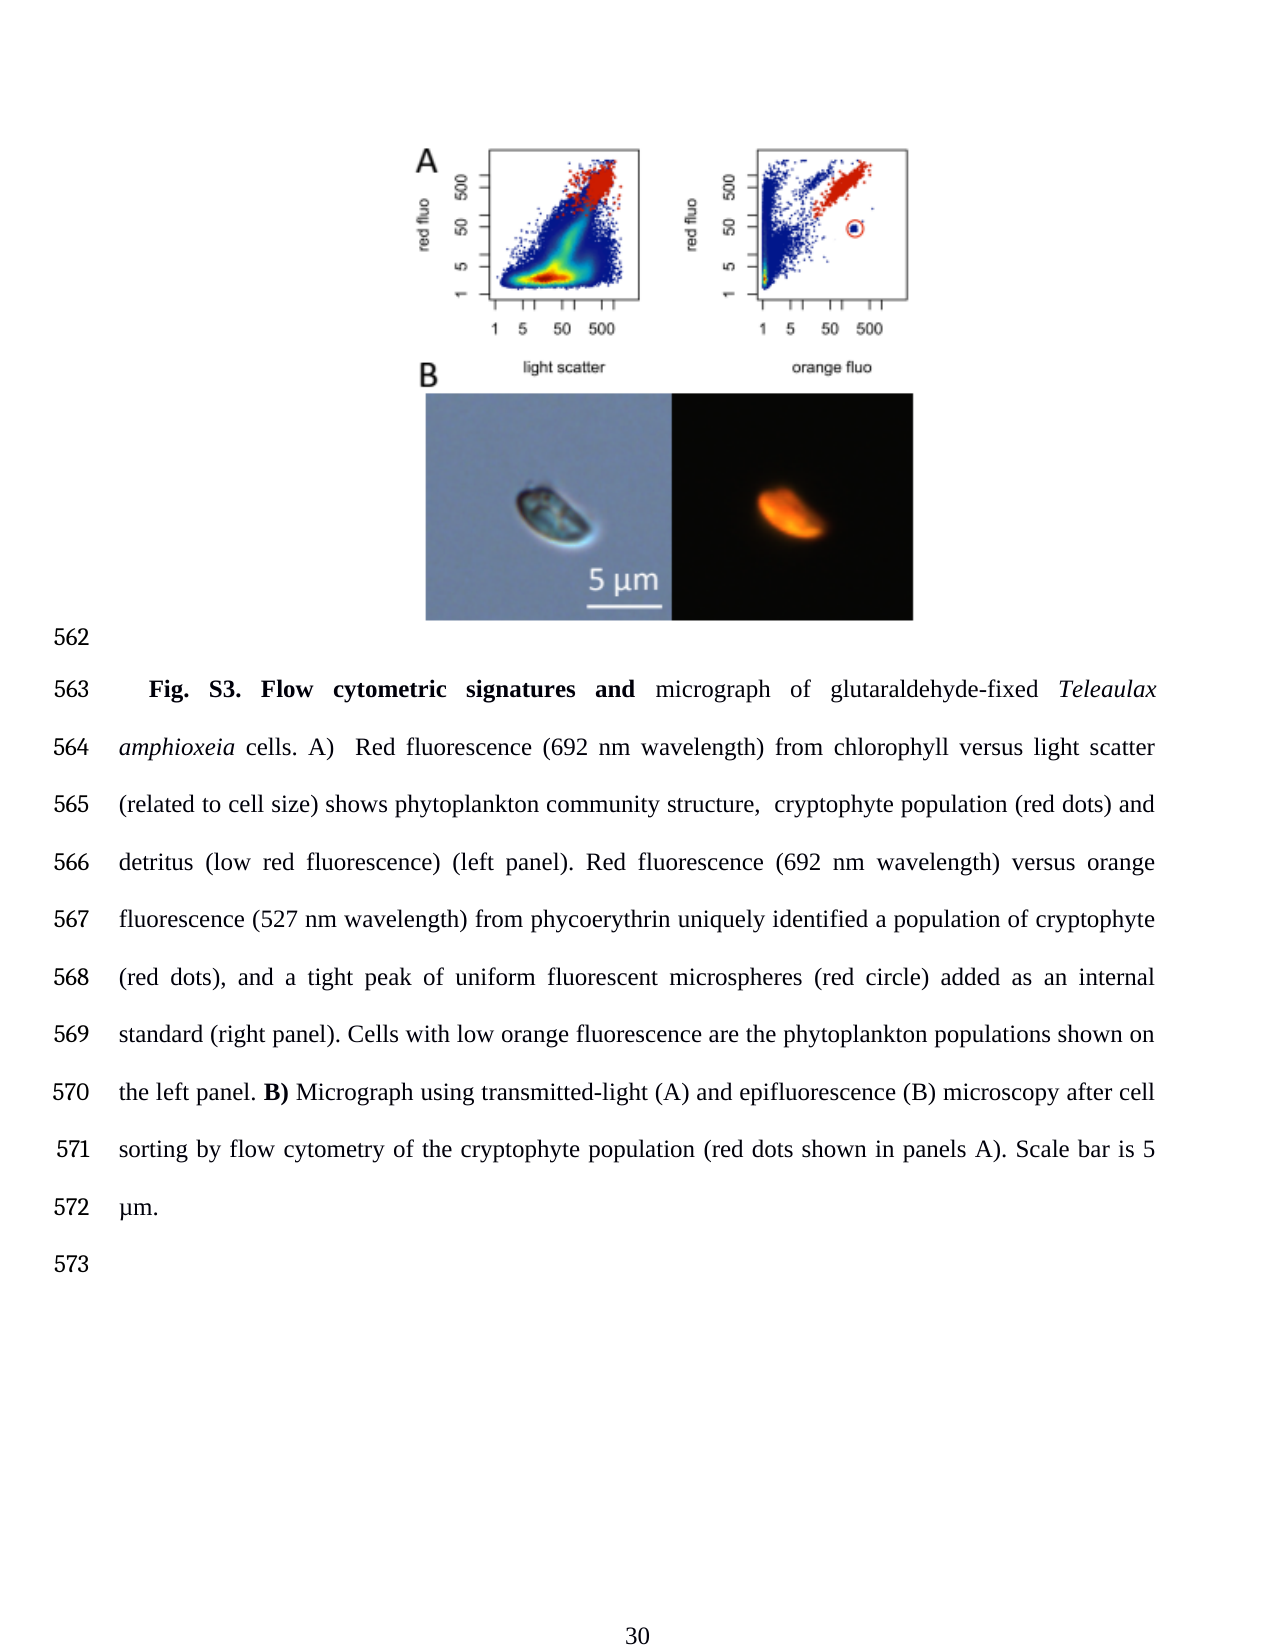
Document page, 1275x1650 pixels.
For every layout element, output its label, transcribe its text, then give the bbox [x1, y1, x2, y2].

text Fig. S3. Flow cytometric signatures and micrograph of glutaraldehyde-fixed Teleaulax amphioxeia cells. A) Red fluorescence (692 nm wavelength) from chlorophyll versus light scatter (related to cell size) shows phytoplankton community structure, cryptophyte population (red dots) and detritus (low red fluorescence) (left panel). Red fluorescence (692 nm wavelength) versus orange fluorescence (527 nm wavelength) from phycoerythrin uniquely identified a population of cryptophyte (red dots), and a tight peak of uniform fluorescent microspheres (red circle) added as an internal standard (right panel). Cells with low orange fluorescence are the phytoplankton populations shown on the left panel. B) Micrograph using transmitted-light (A) and epifluorescence (B) microscopy after cell sorting by flow cytometry of the cryptophyte population (red dots shown in panels A). Scale bar is 5 µm. [118, 674, 1156, 1221]
